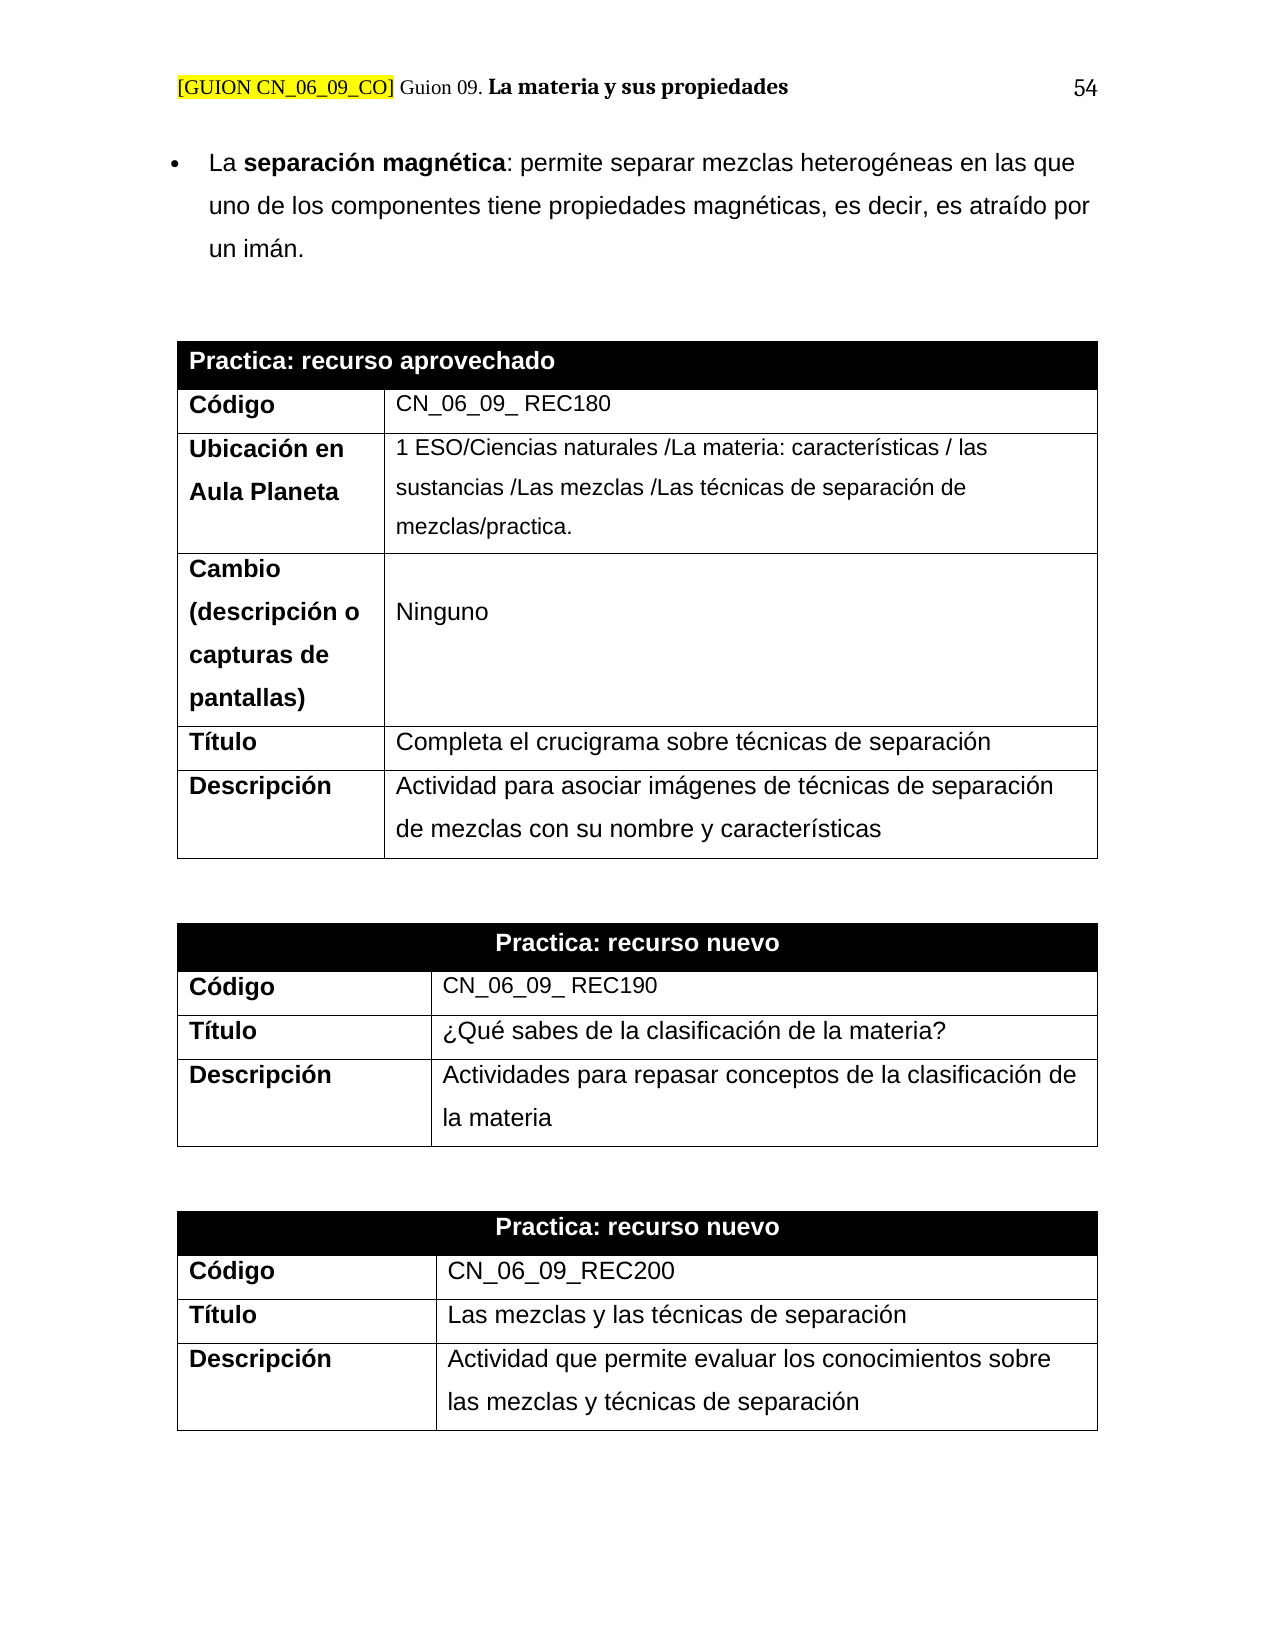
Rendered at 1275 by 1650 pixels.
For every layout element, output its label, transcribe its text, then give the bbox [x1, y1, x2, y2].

table_cell Las mezclas y las técnicas de separación [437, 1300, 1097, 1343]
table_cell Actividad que permite evaluar los conocimientos sobre las mezclas y técnicas de separación [437, 1344, 1097, 1430]
table_cell Completa el crucigrama sobre técnicas de separación [385, 727, 1097, 770]
table_cell Código [178, 1256, 436, 1299]
table_cell Descripción [178, 1060, 431, 1146]
table_cell Actividad para asociar imágenes de técnicas de separación de mezclas con su nombre y características [385, 771, 1097, 857]
table_cell CN_06_09_ REC180_06_09_CO_REC20 [385, 390, 1097, 433]
table_cell Descripción [178, 771, 384, 857]
table_cell CN_06_09_ REC190_06_09_CO_REC20 [432, 972, 1097, 1015]
table_cell Ninguno [385, 554, 1097, 726]
table_cell 1 ESO/Ciencias naturales /La materia: características / las sustancias /Las mezclas /Las técnicas de separación de mezclas/practica. [385, 434, 1097, 553]
table_cell Ubicación en Aula Planeta [178, 434, 384, 553]
table_cell Código [178, 390, 384, 433]
table_header Practica: recurso aprovechado [178, 342, 1097, 389]
table_header Practica: recurso nuevo [178, 924, 1097, 971]
table_cell Cambio (descripción o capturas de pantallas) [178, 554, 384, 726]
table_cell CN_06_09_REC200 [437, 1256, 1097, 1299]
table_cell Descripción [178, 1344, 436, 1430]
table_cell Título [178, 727, 384, 770]
table_cell Código [178, 972, 431, 1015]
table_cell Título [178, 1300, 436, 1343]
table_cell Actividades para repasar conceptos de la clasificación de la materia [432, 1060, 1097, 1146]
table_cell ¿Qué sabes de la clasificación de la materia? [432, 1016, 1097, 1059]
table_cell Título [178, 1016, 431, 1059]
list La separación magnética: permite separar mezclas heterogéneas en las que uno de los componentes tiene propiedades magnéticas, es decir, es atraído por un imán. [171, 148, 1098, 263]
table_header Practica: recurso nuevo [178, 1212, 1097, 1255]
